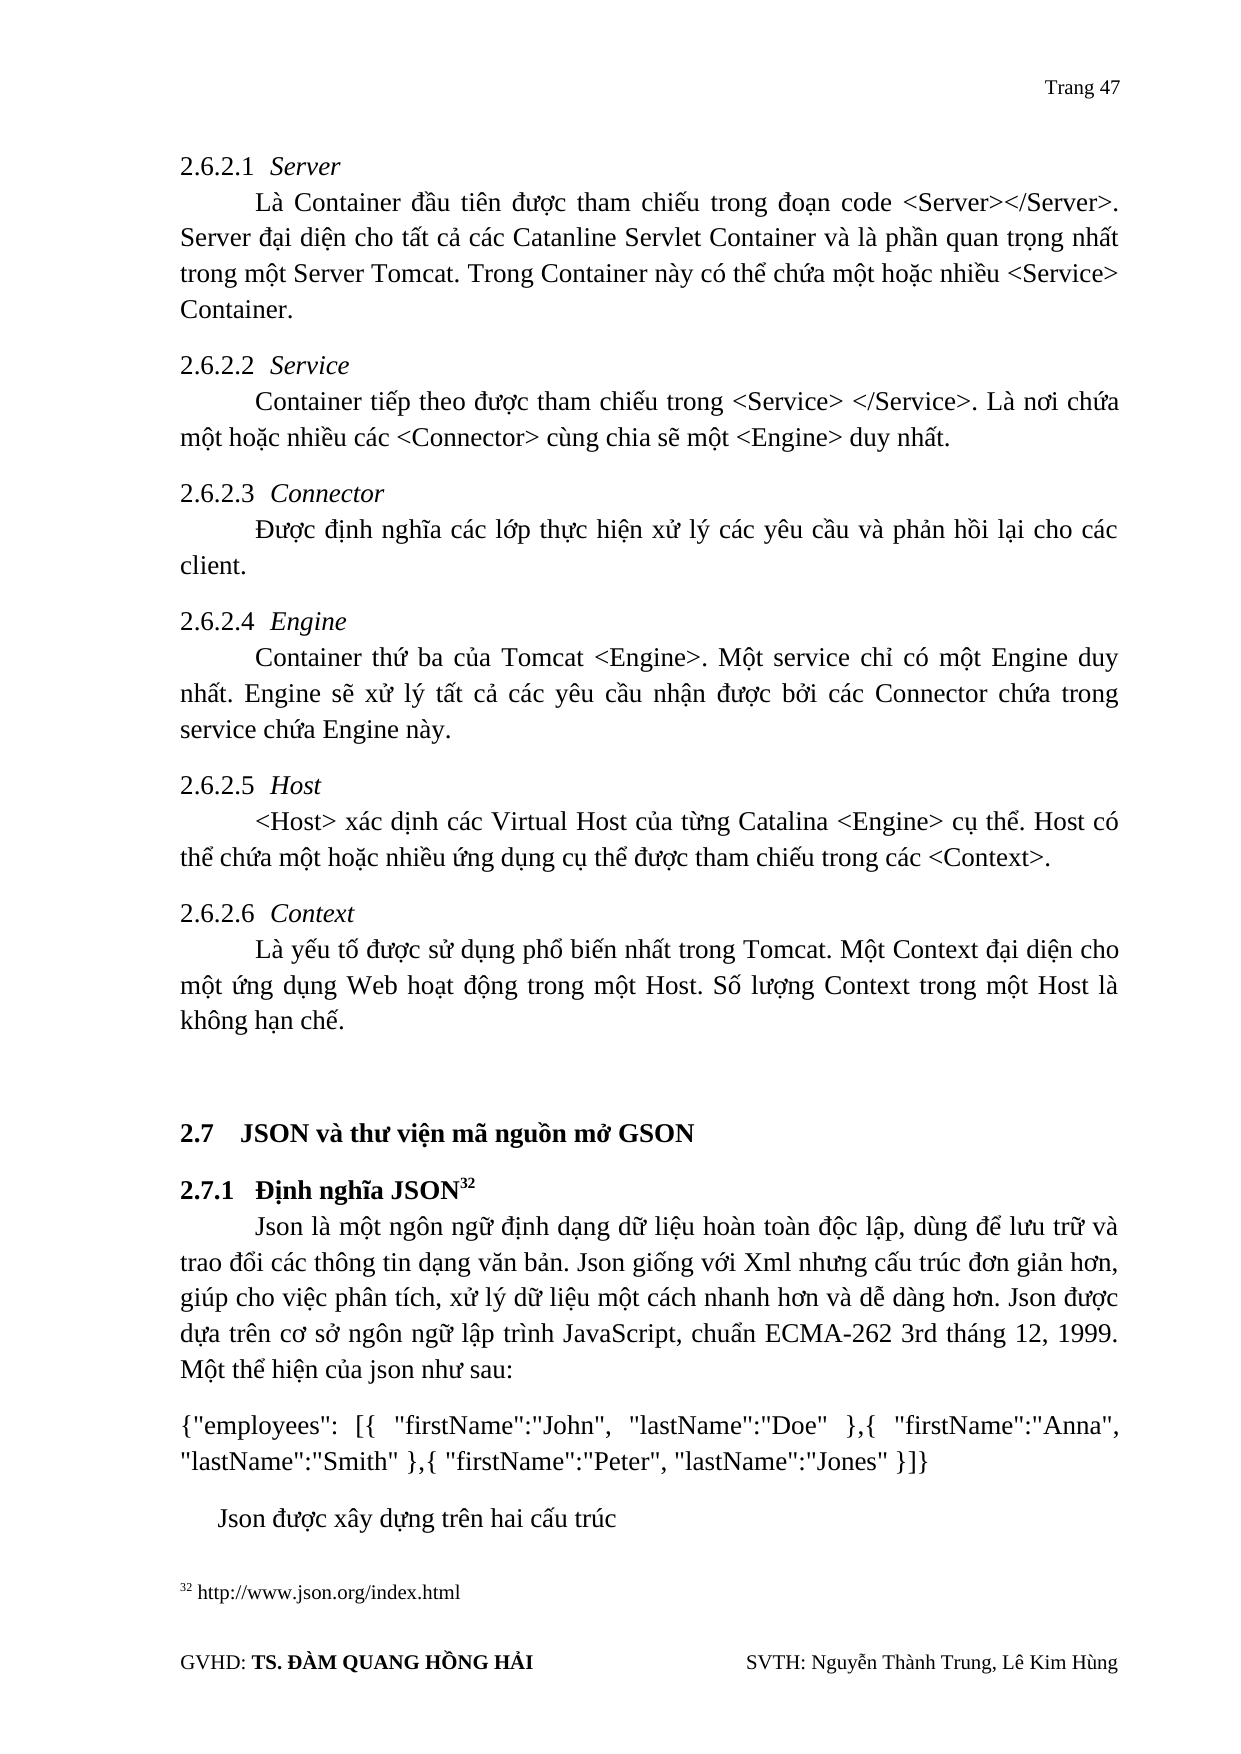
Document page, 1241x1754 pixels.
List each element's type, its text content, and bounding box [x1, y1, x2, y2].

subtitle Connector [180, 477, 1120, 509]
text Json là một ngôn ngữ định dạng dữ liệu hoàn toàn độc lập, dùng để lưu trữ và trao đổi các thông tin dạng văn bản. Json giống với Xml nhưng cấu trúc đơn giản hơn, giúp cho việc phân tích, xử lý dữ liệu một cách nhanh hơn và dễ dàng hơn. Json được dựa trên cơ sở ngôn ngữ lập trình JavaScript, chuẩn ECMA-262 3rd tháng 12, 1999. Một thể hiện của json như sau: [180, 1210, 1120, 1384]
text Được định nghĩa các lớp thực hiện xử lý các yêu cầu và phản hồi lại cho các client. [180, 513, 1120, 580]
subtitle Server [180, 150, 1120, 181]
subtitle JSON và thư viện mã nguồn mở GSON [180, 1118, 1120, 1149]
text Là Container đầu tiên được tham chiếu trong đoạn code <Server></Server>. Server đại diện cho tất cả các Catanline Servlet Container và là phần quan trọng nhất trong một Server Tomcat. Trong Container này có thể chứa một hoặc nhiều <Service> Container. [180, 186, 1120, 324]
subtitle Định nghĩa JSON [180, 1174, 1120, 1205]
subtitle Host [180, 769, 1120, 800]
text <Host> xác dịnh các Virtual Host của từng Catalina <Engine> cụ thể. Host có thể chứa một hoặc nhiều ứng dụng cụ thể được tham chiếu trong các <Context>. [180, 805, 1120, 872]
text Container thứ ba của Tomcat <Engine>. Một service chỉ có một Engine duy nhất. Engine sẽ xử lý tất cả các yêu cầu nhận được bởi các Connector chứa trong service chứa Engine này. [180, 641, 1120, 744]
text Là yếu tố được sử dụng phổ biến nhất trong Tomcat. Một Context đại diện cho một ứng dụng Web hoạt động trong một Host. Số lượng Context trong một Host là không hạn chế. [180, 933, 1120, 1036]
text {"employees": [{ "firstName":"John", "lastName":"Doe" },{ "firstName":"Anna", "lastName":"Smith" },{ "firstName":"Peter", "lastName":"Jones" }]} [180, 1409, 1120, 1476]
text Json được xây dựng trên hai cấu trúc [180, 1502, 1120, 1533]
subtitle Service [180, 349, 1120, 381]
text Container tiếp theo được tham chiếu trong <Service> </Service>. Là nơi chứa một hoặc nhiều các <Connector> cùng chia sẽ một <Engine> duy nhất. [180, 385, 1120, 452]
subtitle Engine [180, 606, 1120, 637]
subtitle Context [180, 897, 1120, 928]
